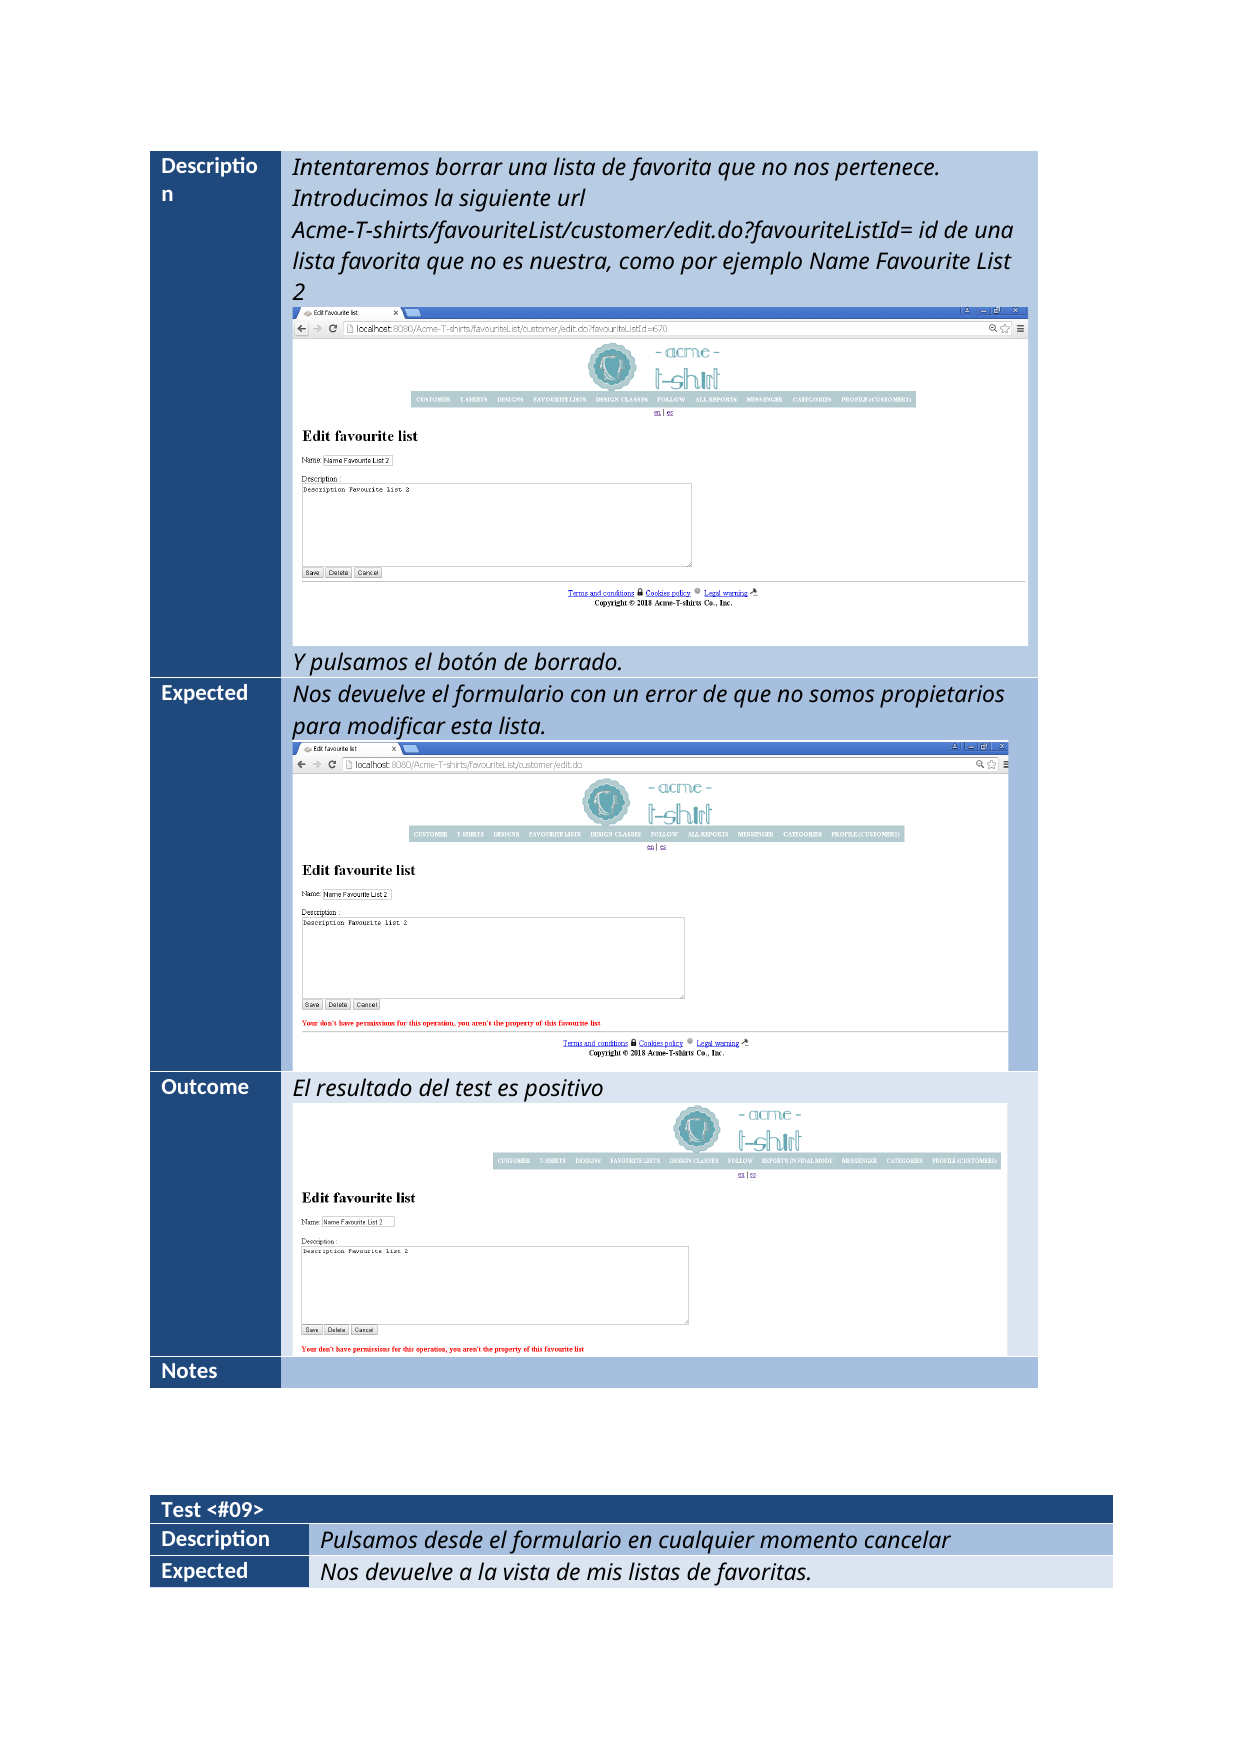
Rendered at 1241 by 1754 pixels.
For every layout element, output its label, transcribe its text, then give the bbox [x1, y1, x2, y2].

table_cell [281, 1357, 1038, 1388]
table_cell Pulsamos desde el formulario en cualquier momento cancelar [309, 1524, 1113, 1555]
table_cell Notes [150, 1357, 281, 1388]
table_cell Expected [150, 678, 281, 1071]
table_cell Nos devuelve el formulario con un error de que no somos propietarios para modificar esta lista. [281, 678, 1038, 1071]
table_header Intentaremos borrar una lista de favorita que no nos pertenece. Introducimos la siguiente url Acme-T-shirts/favouriteList/customer/edit.do?favouriteListId= id de una lista favorita que no es nuestra, como por ejemplo Name Favourite List 2 Y pulsamos el botón de borrado. [281, 151, 1038, 677]
table_cell Outcome [150, 1072, 281, 1356]
picture [292, 307, 1029, 646]
table_cell El resultado del test es positivo [281, 1072, 1038, 1356]
picture [292, 740, 1009, 1071]
table_header Description [150, 151, 281, 677]
table_cell Expected [150, 1556, 309, 1587]
table_cell Description [150, 1524, 309, 1555]
table_cell Nos devuelve a la vista de mis listas de favoritas. [309, 1556, 1113, 1587]
table_header Test <#09> [150, 1495, 1113, 1523]
picture [292, 1103, 1008, 1356]
